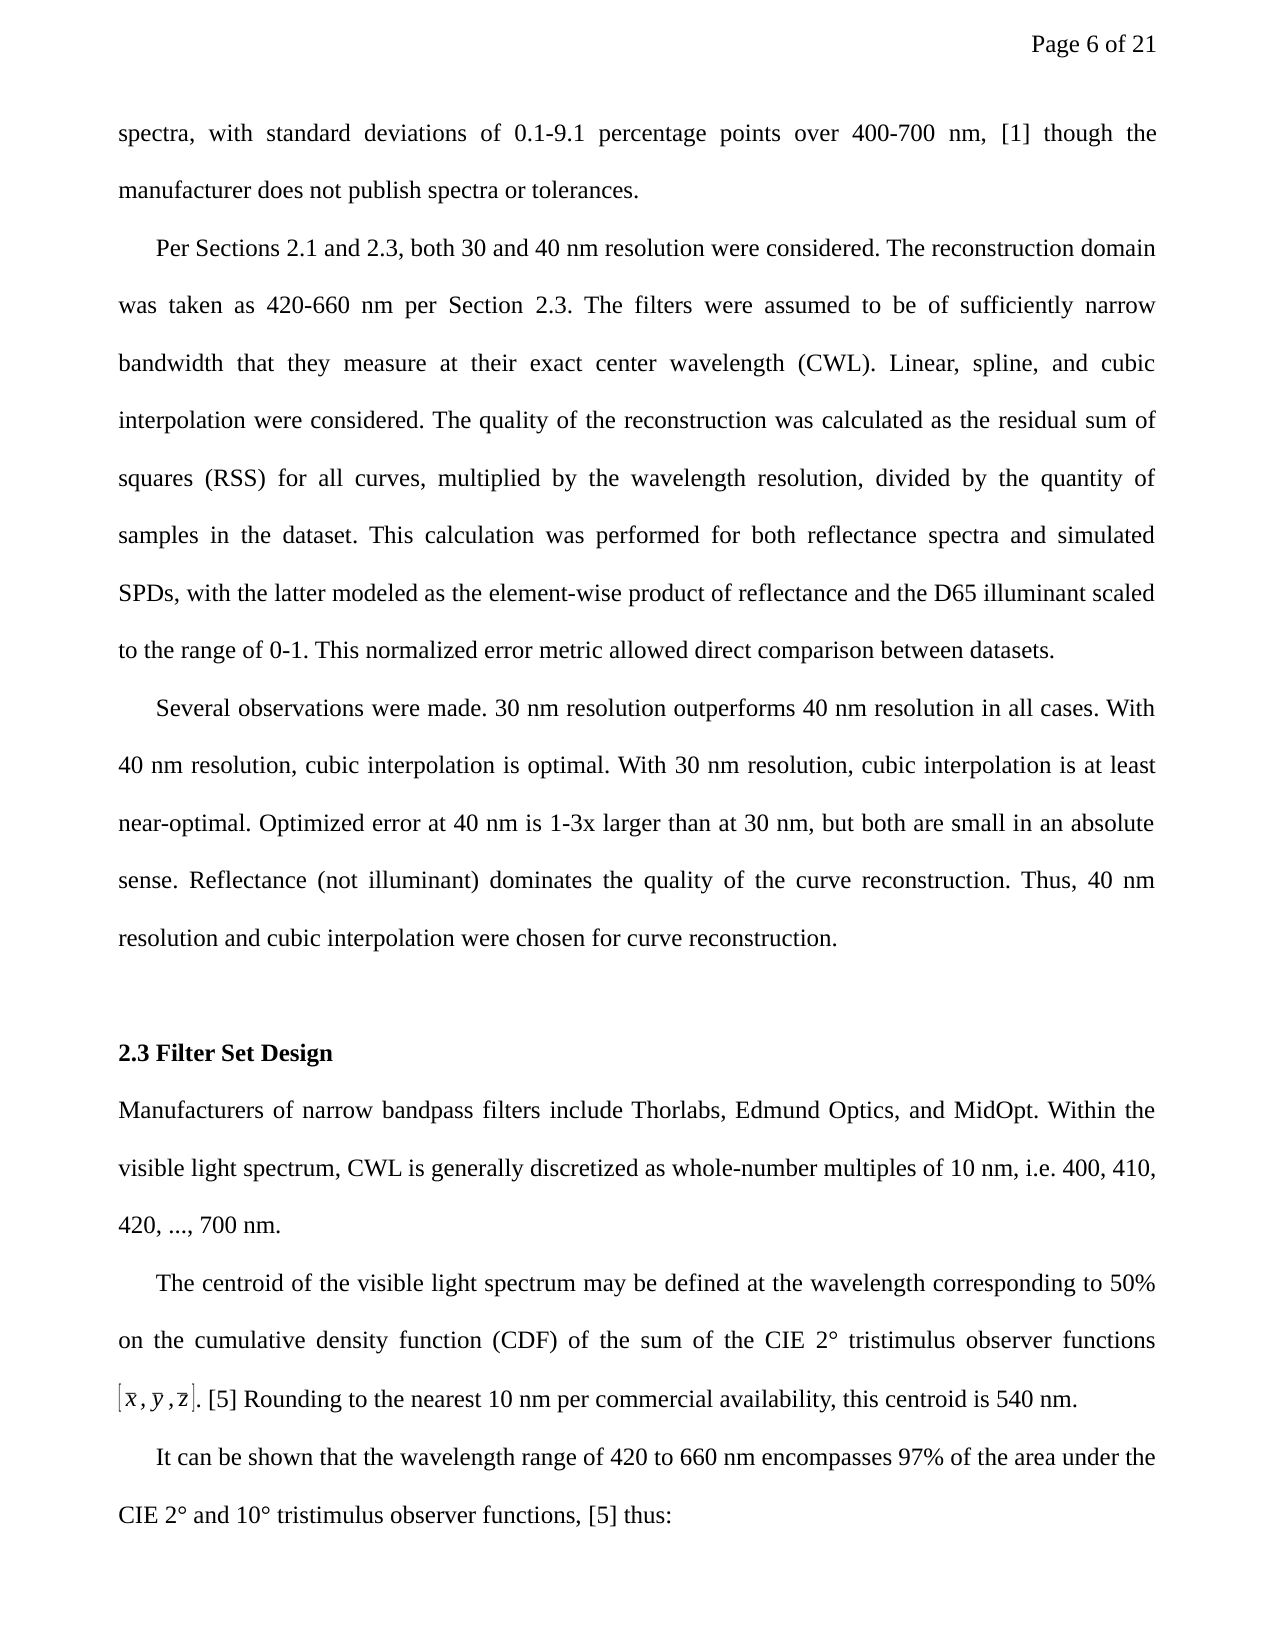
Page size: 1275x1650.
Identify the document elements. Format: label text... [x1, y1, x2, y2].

text Manufacturers of narrow bandpass filters include Thorlabs, Edmund Optics, and MidOpt. Within the visible light spectrum, CWL is generally discretized as whole-number multiples of 10 nm, i.e. 400, 410, 420, ..., 700 nm. [118, 1096, 1157, 1239]
subtitle Filter Set Design [118, 1038, 1157, 1067]
text It can be shown that the wavelength range of 420 to 660 nm encompasses 97% of the area under the CIE 2° and 10° tristimulus observer functions, [5] thus: [118, 1442, 1157, 1529]
text Several observations were made. 30 nm resolution outperforms 40 nm resolution in all cases. With 40 nm resolution, cubic interpolation is optimal. With 30 nm resolution, cubic interpolation is at least near-optimal. Optimized error at 40 nm is 1-3x larger than at 30 nm, but both are small in an absolute sense. Reflectance (not illuminant) dominates the quality of the curve reconstruction. Thus, 40 nm resolution and cubic interpolation were chosen for curve reconstruction. [118, 693, 1157, 952]
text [118, 118, 1157, 204]
text The centroid of the visible light spectrum may be defined at the wavelength corresponding to 50% on the cumulative density function (CDF) of the sum of the CIE 2° tristimulus observer functions . [5] Rounding to the nearest 10 nm per commercial availability, this centroid is 540 nm. [118, 1268, 1157, 1414]
text Per Sections 2.1 and 2.3, both 30 and 40 nm resolution were considered. The reconstruction domain was taken as 420-660 nm per Section 2.3. The filters were assumed to be of sufficiently narrow bandwidth that they measure at their exact center wavelength (CWL). Linear, spline, and cubic interpolation were considered. The quality of the reconstruction was calculated as the residual sum of squares (RSS) for all curves, multiplied by the wavelength resolution, divided by the quantity of samples in the dataset. This calculation was performed for both reflectance spectra and simulated SPDs, with the latter modeled as the element-wise product of reflectance and the D65 illuminant scaled to the range of 0-1. This normalized error metric allowed direct comparison between datasets. [118, 233, 1157, 664]
